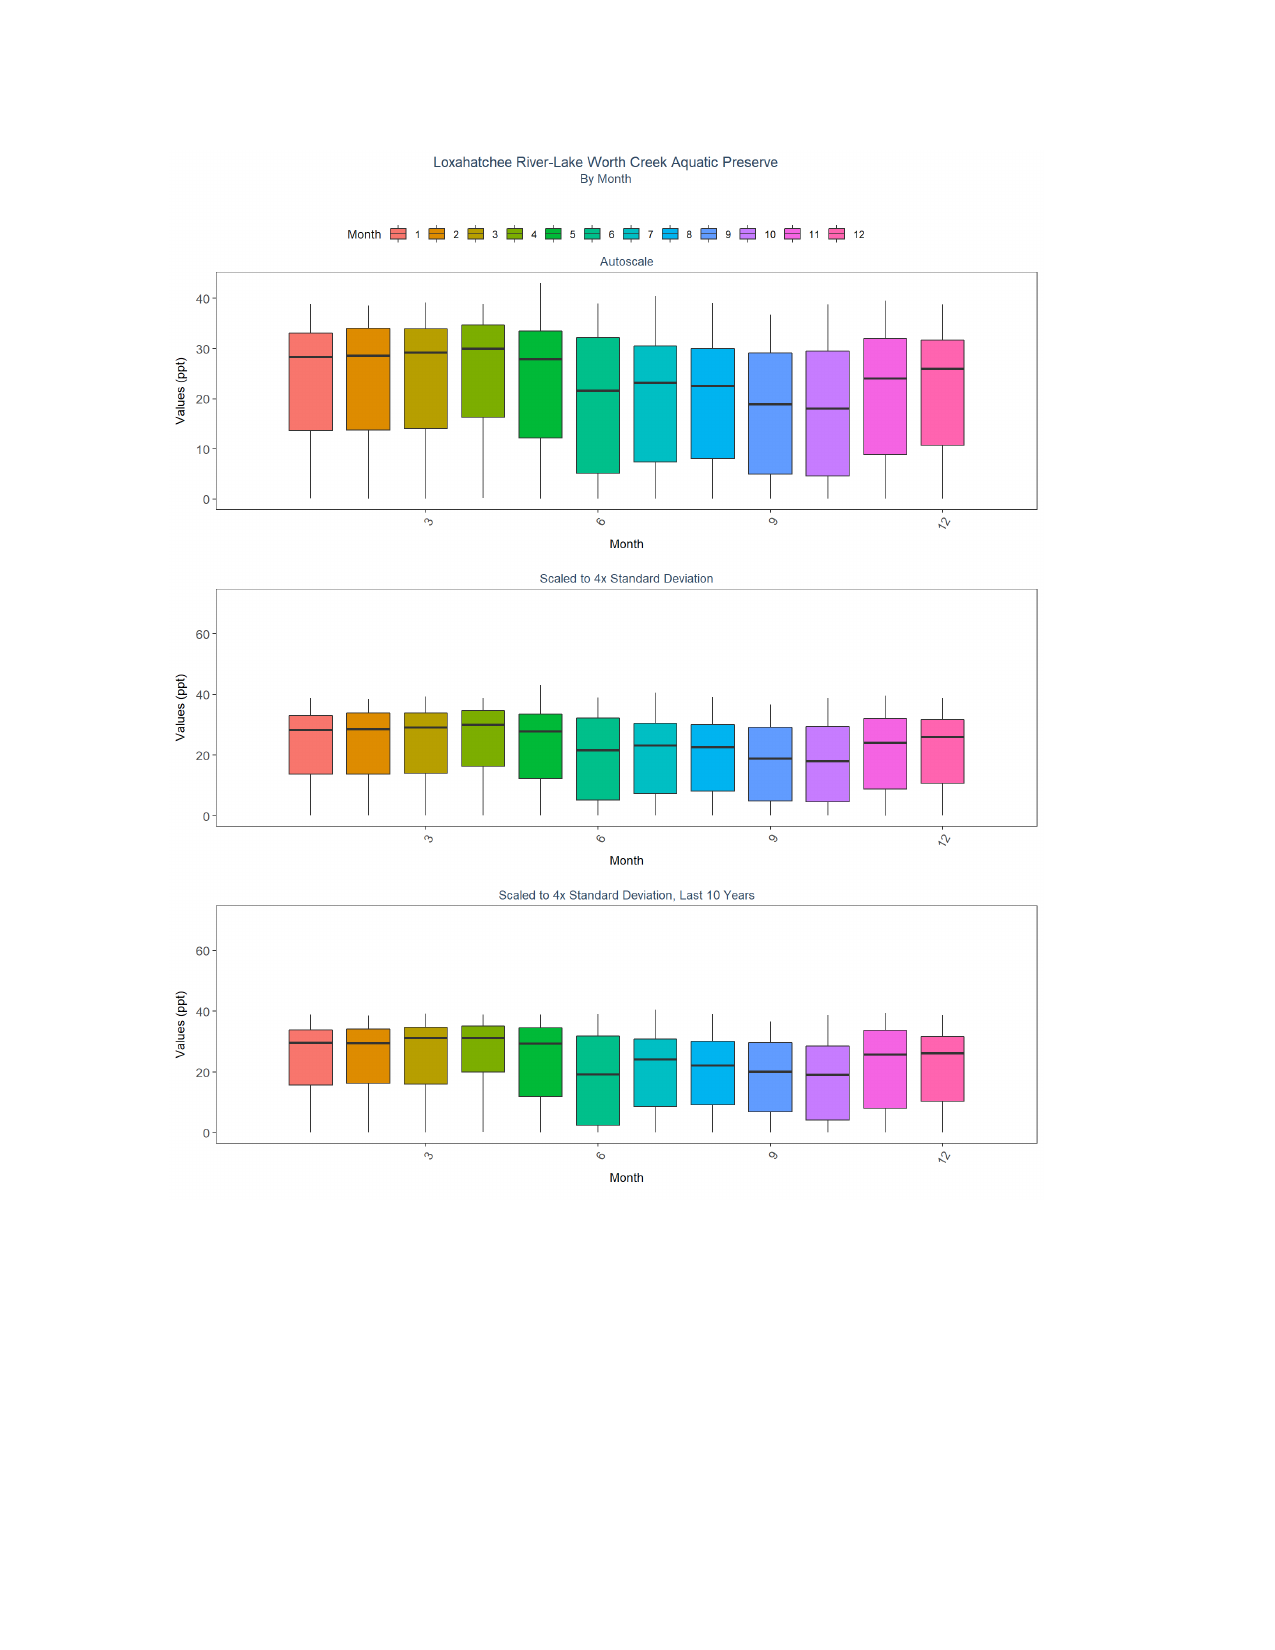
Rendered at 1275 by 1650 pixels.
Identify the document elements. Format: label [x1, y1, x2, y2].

picture [168, 150, 1044, 1200]
